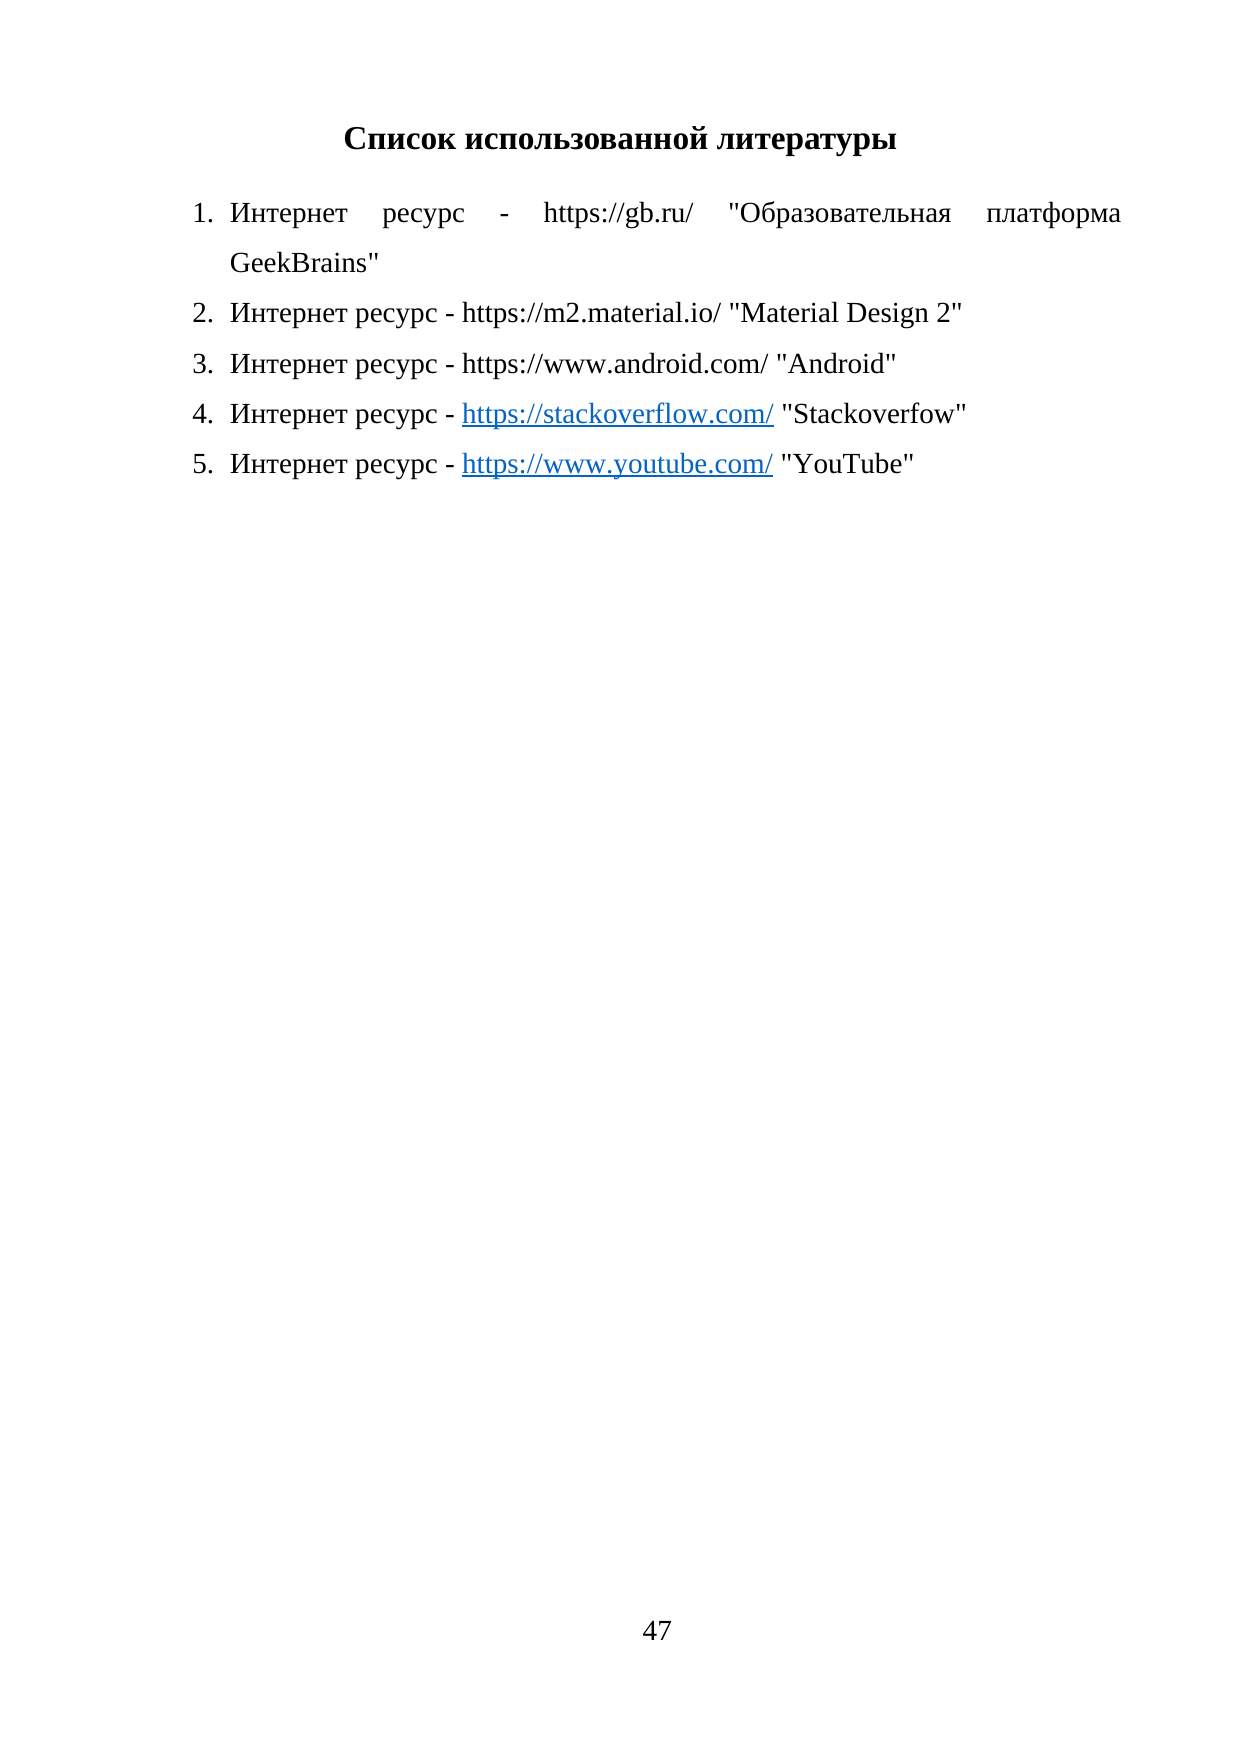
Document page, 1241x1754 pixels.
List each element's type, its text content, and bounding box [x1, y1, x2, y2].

list Интернет ресурс - https://stackoverflow.com/ "Stackoverfow" [192, 396, 1122, 429]
list Интернет ресурс - https://www.android.com/ "Android" [192, 346, 1122, 379]
list Интернет ресурс - https://m2.material.io/ "Material Design 2" [192, 295, 1122, 329]
list Интернет ресурс - https://gb.ru/ "Образовательная платформа GeekBrains" [192, 195, 1122, 279]
title Список использованной литературы [118, 118, 1122, 156]
list Интернет ресурс - https://www.youtube.com/ "YouTube" [192, 446, 1122, 480]
